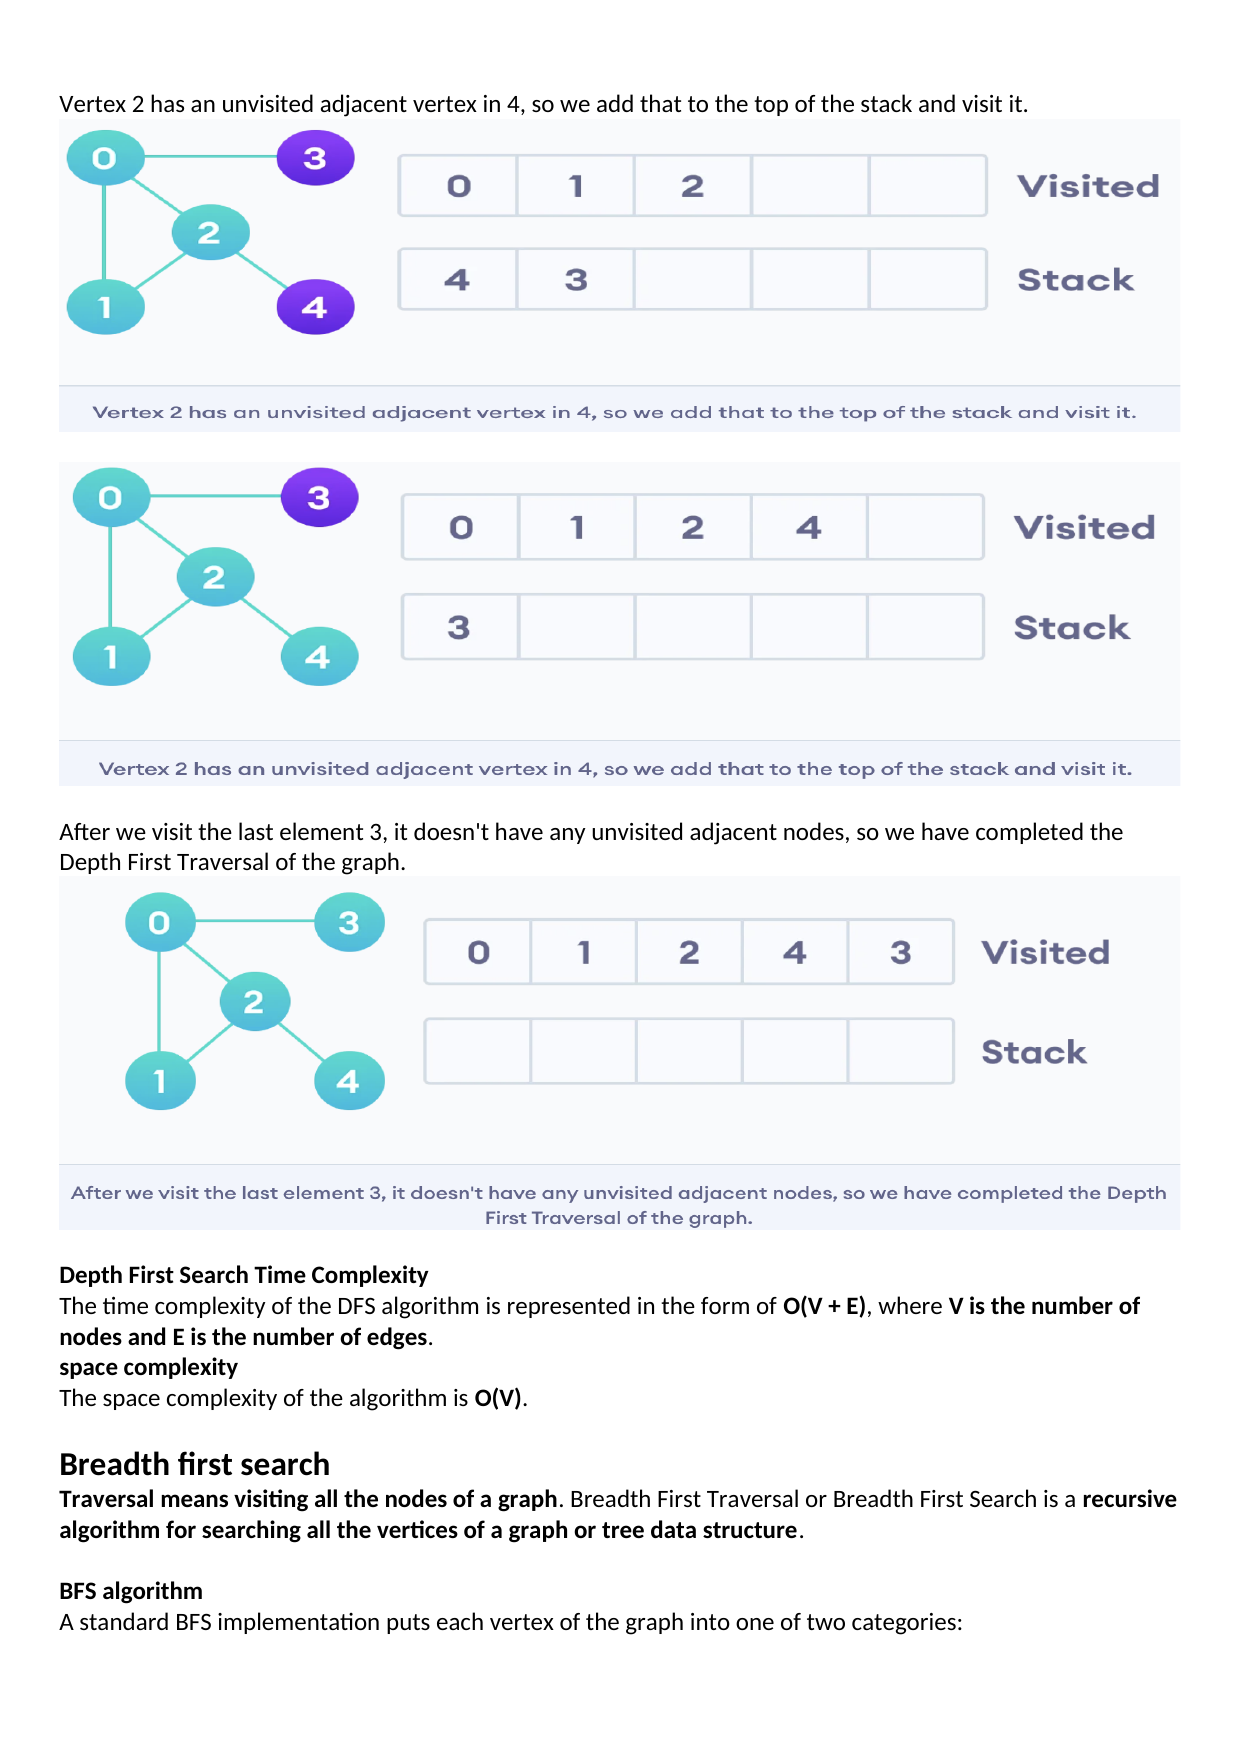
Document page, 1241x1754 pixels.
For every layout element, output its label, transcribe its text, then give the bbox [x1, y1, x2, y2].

picture [59, 462, 1181, 786]
picture [59, 876, 1181, 1230]
text A standard BFS implementation puts each vertex of the graph into one of two categories: [59, 1606, 1181, 1636]
picture [59, 119, 1181, 432]
text space complexity [59, 1351, 1181, 1382]
text Traversal means visiting all the nodes of a graph. Breadth First Traversal or Breadth First Search is a recursive algorithm for searching all the vertices of a graph or tree data structure. [59, 1483, 1181, 1544]
text Depth First Search Time Complexity [59, 1260, 1181, 1290]
text After we visit the last element 3, it doesn't have any unvisited adjacent nodes, so we have completed the Depth First Traversal of the graph. [59, 816, 1181, 876]
text BFS algorithm [59, 1575, 1181, 1606]
text The space complexity of the algorithm is O(V). [59, 1382, 1181, 1412]
text The time complexity of the DFS algorithm is represented in the form of O(V + E), where V is the number of nodes and E is the number of edges. [59, 1290, 1181, 1351]
text Vertex 2 has an unvisited adjacent vertex in 4, so we add that to the top of the stack and visit it. [59, 89, 1181, 119]
text Breadth first search [59, 1443, 1181, 1483]
